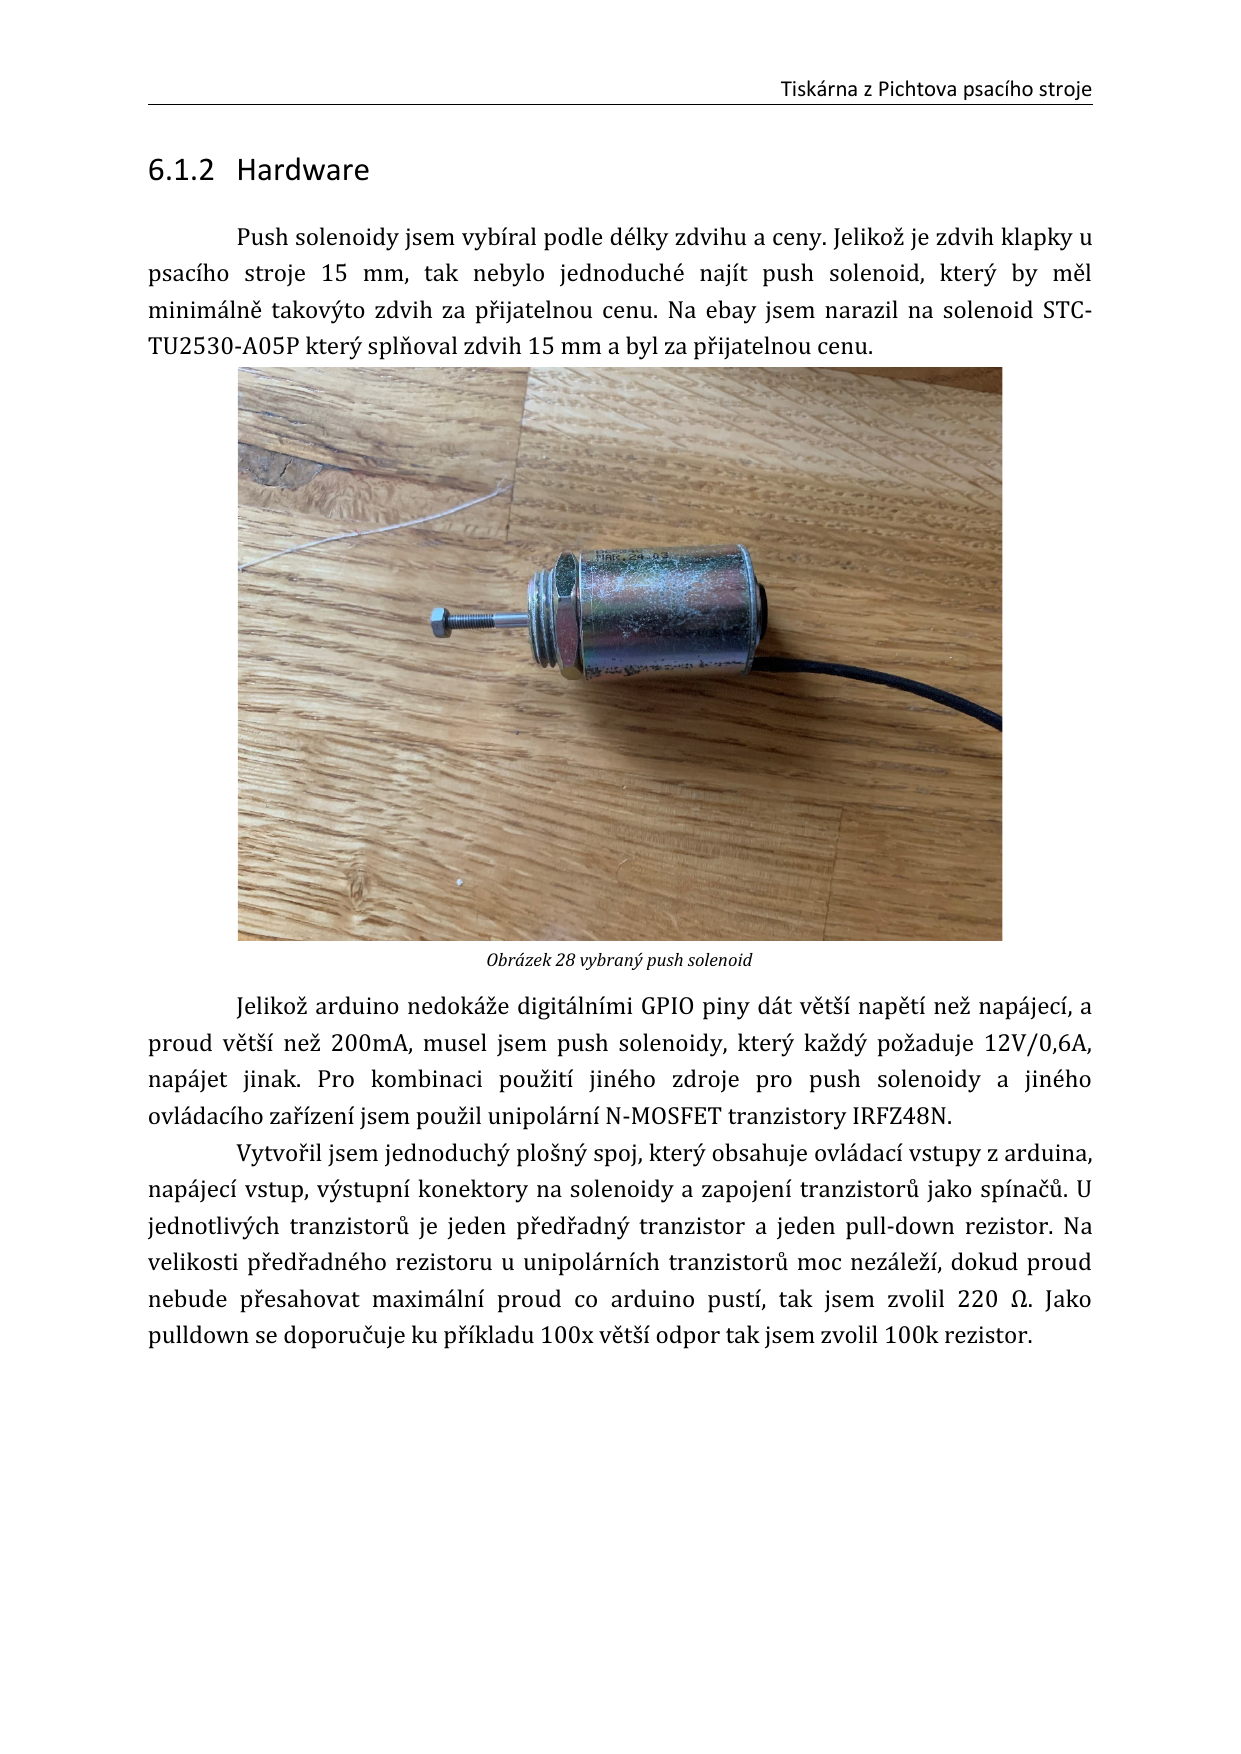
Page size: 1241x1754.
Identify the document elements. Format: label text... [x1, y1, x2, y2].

picture [237, 367, 1003, 941]
text Vytvořil jsem jednoduchý plošný spoj, který obsahuje ovládací vstupy z arduina, napájecí vstup, výstupní konektory na solenoidy a zapojení tranzistorů jako spínačů. U jednotlivých tranzistorů je jeden předřadný tranzistor a jeden pull-down rezistor. Na velikosti předřadného rezistoru u unipolárních tranzistorů moc nezáleží, dokud proud nebude přesahovat maximální proud co arduino pustí, tak jsem zvolil 220 Ω. Jako pulldown se doporučuje ku příkladu 100x větší odpor tak jsem zvolil 100k rezistor. [148, 1137, 1093, 1349]
subtitle Hardware [148, 148, 1093, 188]
text Push solenoidy jsem vybíral podle délky zdvihu a ceny. Jelikož je zdvih klapky u psacího stroje 15 mm, tak nebylo jednoduché najít push solenoid, který by měl minimálně takovýto zdvih za přijatelnou cenu. Na ebay jsem narazil na solenoid STC-TU2530-A05P který splňoval zdvih 15 mm a byl za přijatelnou cenu. [148, 221, 1093, 360]
text Jelikož arduino nedokáže digitálními GPIO piny dát větší napětí než napájecí, a proud větší než 200mA, musel jsem push solenoidy, který každý požaduje 12V/0,6A, napájet jinak. Pro kombinaci použití jiného zdroje pro push solenoidy a jiného ovládacího zařízení jsem použil unipolární N-MOSFET tranzistory IRFZ48N. [148, 991, 1093, 1130]
